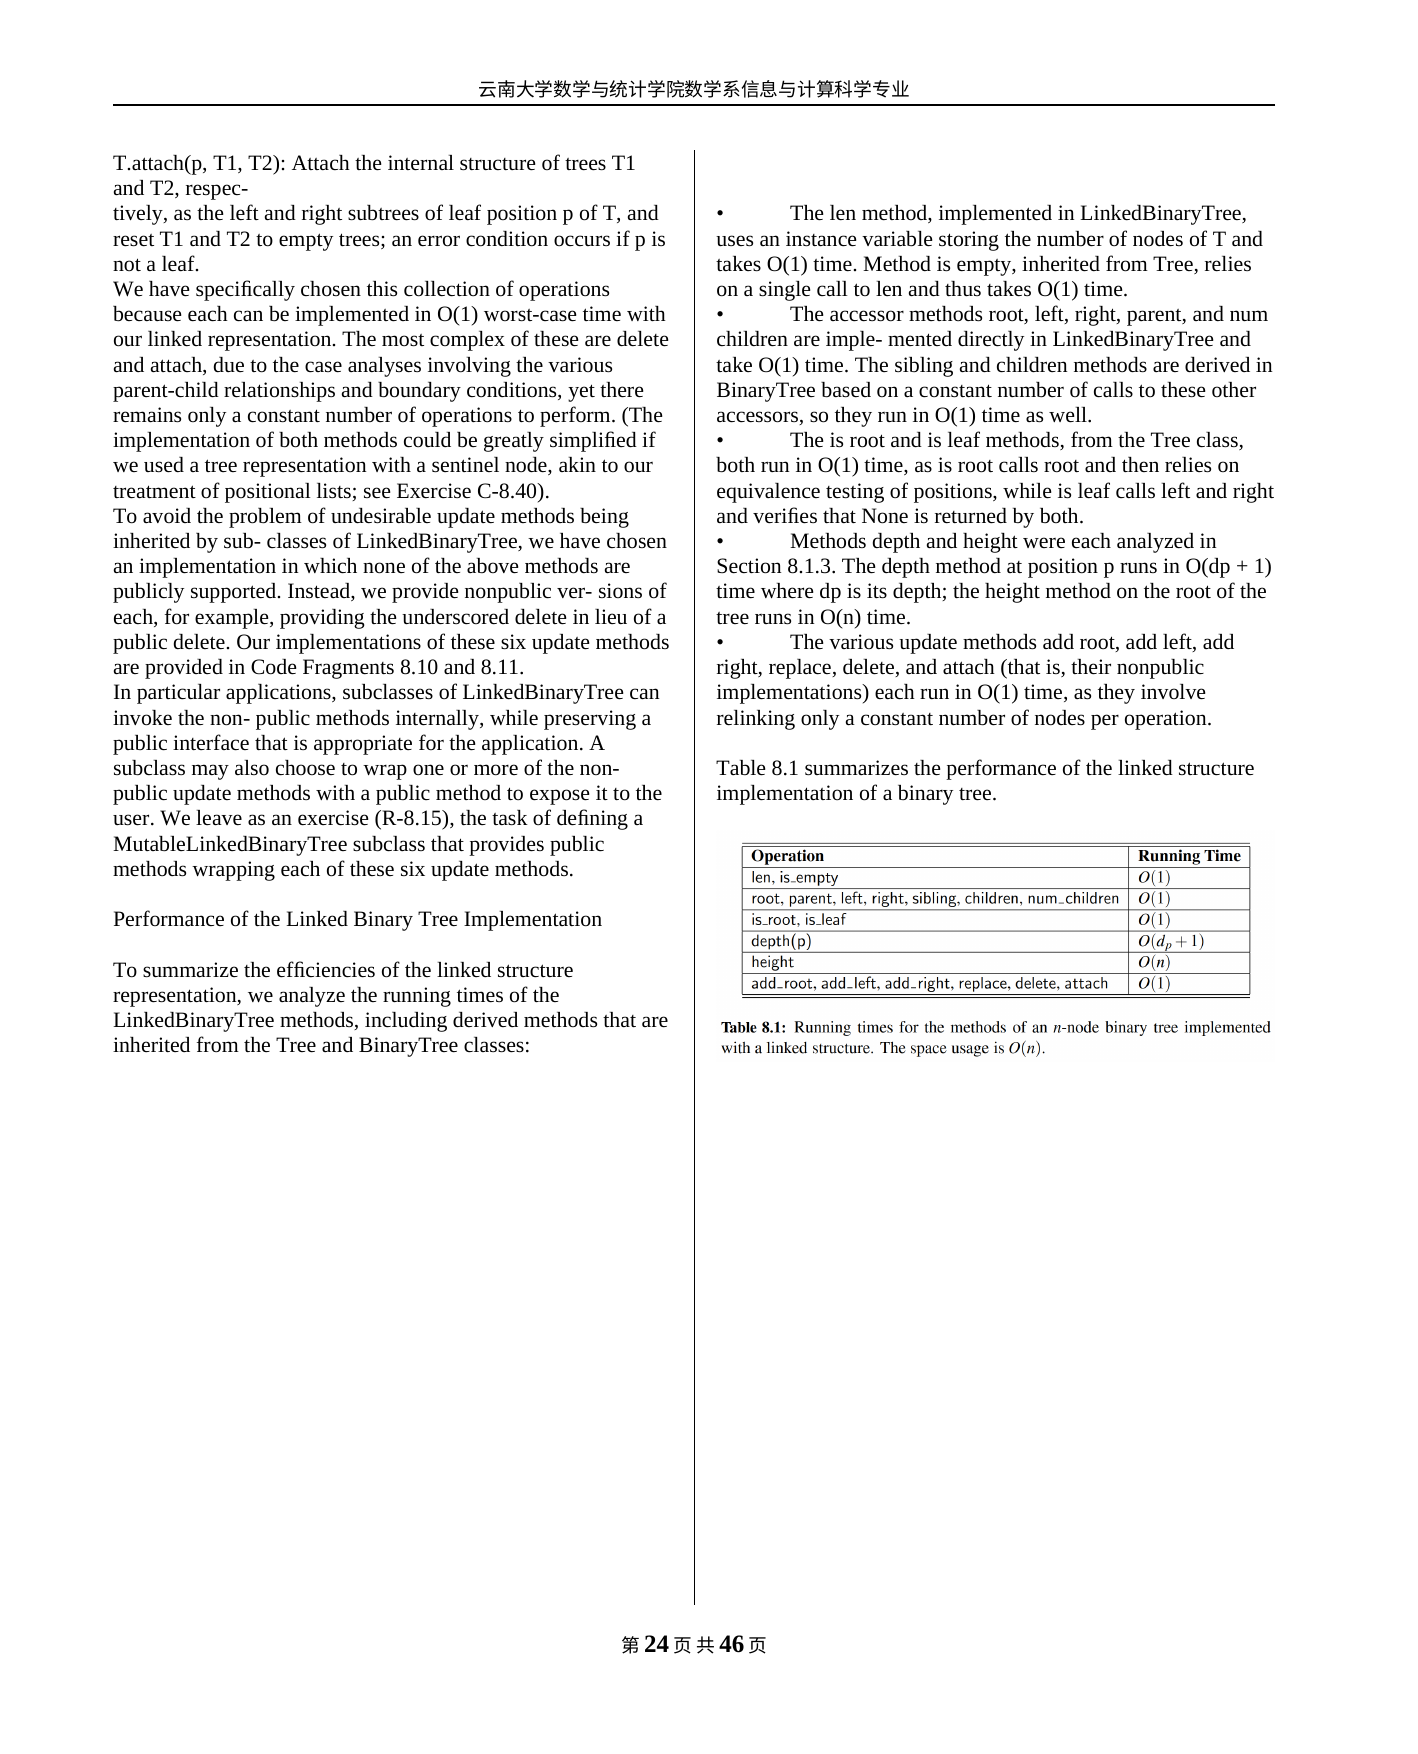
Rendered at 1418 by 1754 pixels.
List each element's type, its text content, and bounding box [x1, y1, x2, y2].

text Performance of the Linked Binary Tree Implementation [113, 906, 672, 931]
picture [716, 830, 1275, 1062]
text • The is root and is leaf methods, from the Tree class, both run in O(1) time, as is root calls root and then relies on equivalence testing of positions, while is leaf calls left and right and veriﬁes that None is returned by both. [716, 427, 1275, 528]
text To summarize the efﬁciencies of the linked structure representation, we analyze the running times of the LinkedBinaryTree methods, including derived methods that are inherited from the Tree and BinaryTree classes: [113, 957, 672, 1057]
text To avoid the problem of undesirable update methods being inherited by sub- classes of LinkedBinaryTree, we have chosen an implementation in which none of the above methods are publicly supported. Instead, we provide nonpublic ver- sions of each, for example, providing the underscored delete in lieu of a public delete. Our implementations of these six update methods are provided in Code Fragments 8.10 and 8.11. [113, 503, 672, 679]
text We have speciﬁcally chosen this collection of operations because each can be implemented in O(1) worst-case time with our linked representation. The most complex of these are delete and attach, due to the case analyses involving the various parent-child relationships and boundary conditions, yet there remains only a constant number of operations to perform. (The implementation of both methods could be greatly simpliﬁed if we used a tree representation with a sentinel node, akin to our treatment of positional lists; see Exercise C-8.40). [113, 276, 672, 503]
text • The various update methods add root, add left, add right, replace, delete, and attach (that is, their nonpublic implementations) each run in O(1) time, as they involve relinking only a constant number of nodes per operation. [716, 629, 1275, 730]
text tively, as the left and right subtrees of leaf position p of T, and reset T1 and T2 to empty trees; an error condition occurs if p is not a leaf. [113, 200, 672, 276]
text • Methods depth and height were each analyzed in Section 8.1.3. The depth method at position p runs in O(dp + 1) time where dp is its depth; the height method on the root of the tree runs in O(n) time. [716, 528, 1275, 629]
text • The accessor methods root, left, right, parent, and num children are imple- mented directly in LinkedBinaryTree and take O(1) time. The sibling and children methods are derived in BinaryTree based on a constant number of calls to these other accessors, so they run in O(1) time as well. [716, 301, 1275, 427]
text In particular applications, subclasses of LinkedBinaryTree can invoke the non- public methods internally, while preserving a public interface that is appropriate for the application. A subclass may also choose to wrap one or more of the non- public update methods with a public method to expose it to the user. We leave as an exercise (R-8.15), the task of deﬁning a MutableLinkedBinaryTree subclass that provides public methods wrapping each of these six update methods. [113, 679, 672, 881]
text T.attach(p, T1, T2): Attach the internal structure of trees T1 and T2, respec- [113, 150, 672, 200]
text • The len method, implemented in LinkedBinaryTree, uses an instance variable storing the number of nodes of T and takes O(1) time. Method is empty, inherited from Tree, relies on a single call to len and thus takes O(1) time. [716, 200, 1275, 301]
text Table 8.1 summarizes the performance of the linked structure implementation of a binary tree. [716, 755, 1275, 805]
